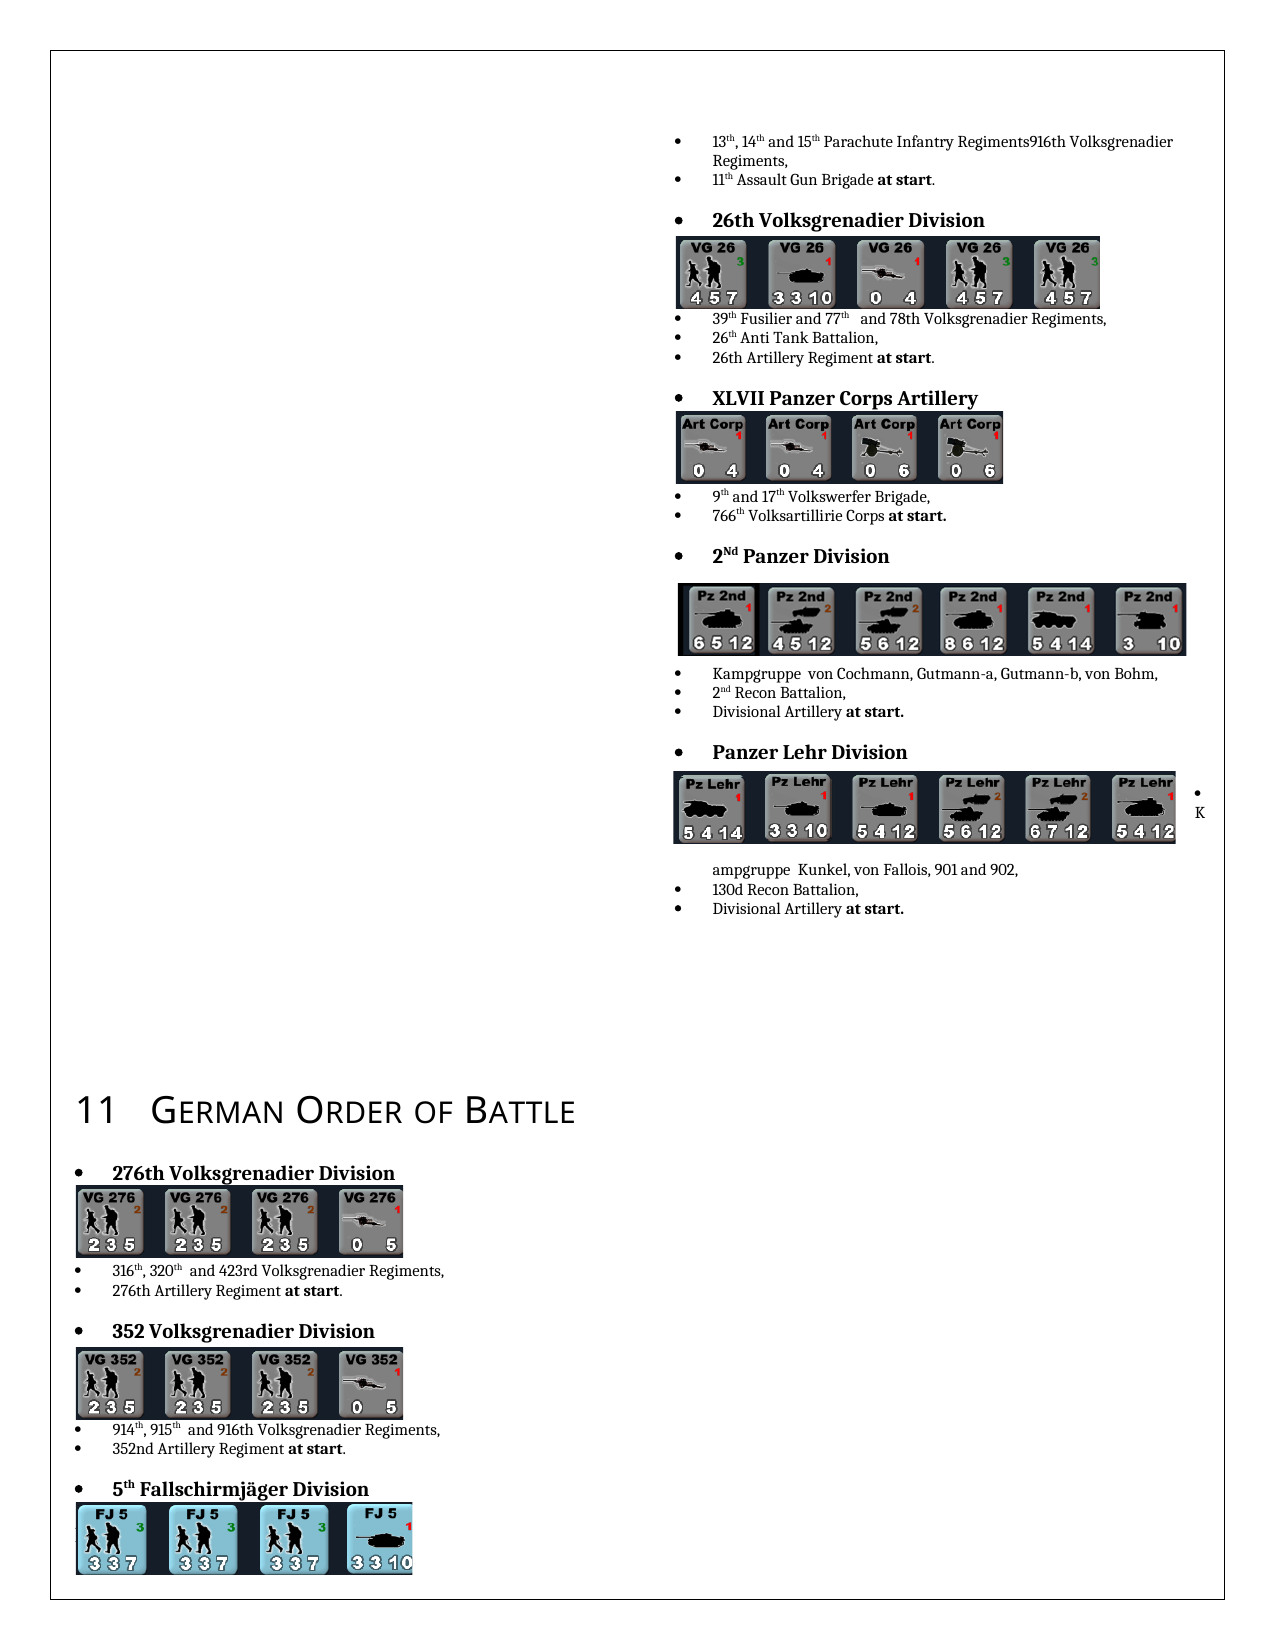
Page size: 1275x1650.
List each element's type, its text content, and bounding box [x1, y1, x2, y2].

list 352 Volksgrenadier Division [75, 1319, 600, 1343]
list 26th Artillery Regiment at start. [675, 348, 1200, 367]
list 26th Anti Tank Battalion, [675, 329, 1200, 348]
list 276th Volksgrenadier Division [75, 1161, 600, 1185]
list 2nd Recon Battalion, [675, 683, 1200, 703]
subtitle German Order of Battle [75, 1083, 600, 1134]
list 130d Recon Battalion, [675, 880, 1200, 899]
picture [676, 583, 1187, 656]
list 2Nd Panzer Division [675, 544, 1200, 568]
list 276th Artillery Regiment at start. [75, 1281, 600, 1300]
list 914th, 915th and 916th Volksgrenadier Regiments, [75, 1420, 600, 1439]
list 9th and 17th Volkswerfer Brigade, [675, 487, 1200, 506]
list Divisional Artillery at start. [675, 899, 1200, 918]
list Divisional Artillery at start. [675, 703, 1200, 722]
list 26th Volksgrenadier Division [675, 209, 1200, 233]
picture [675, 236, 1100, 309]
list Panzer Lehr Division [675, 741, 1200, 765]
picture [75, 1502, 412, 1574]
picture [75, 1185, 403, 1258]
list 5th Fallschirmjäger Division [75, 1477, 600, 1501]
list 766th Volksartillirie Corps at start. [675, 506, 1200, 525]
list XLVII Panzer Corps Artillery [675, 386, 1200, 410]
list 13th, 14th and 15th Parachute Infantry Regiments916th Volksgrenadier Regiments, [675, 132, 1200, 171]
picture [75, 1347, 403, 1419]
list 11th Assault Gun Brigade at start. [675, 171, 1200, 190]
picture [672, 771, 1176, 844]
picture [675, 411, 1004, 483]
list 352nd Artillery Regiment at start. [75, 1439, 600, 1458]
list 39th Fusilier and 77th and 78th Volksgrenadier Regiments, [675, 310, 1200, 329]
list 316th, 320th and 423rd Volksgrenadier Regiments, [75, 1262, 600, 1281]
